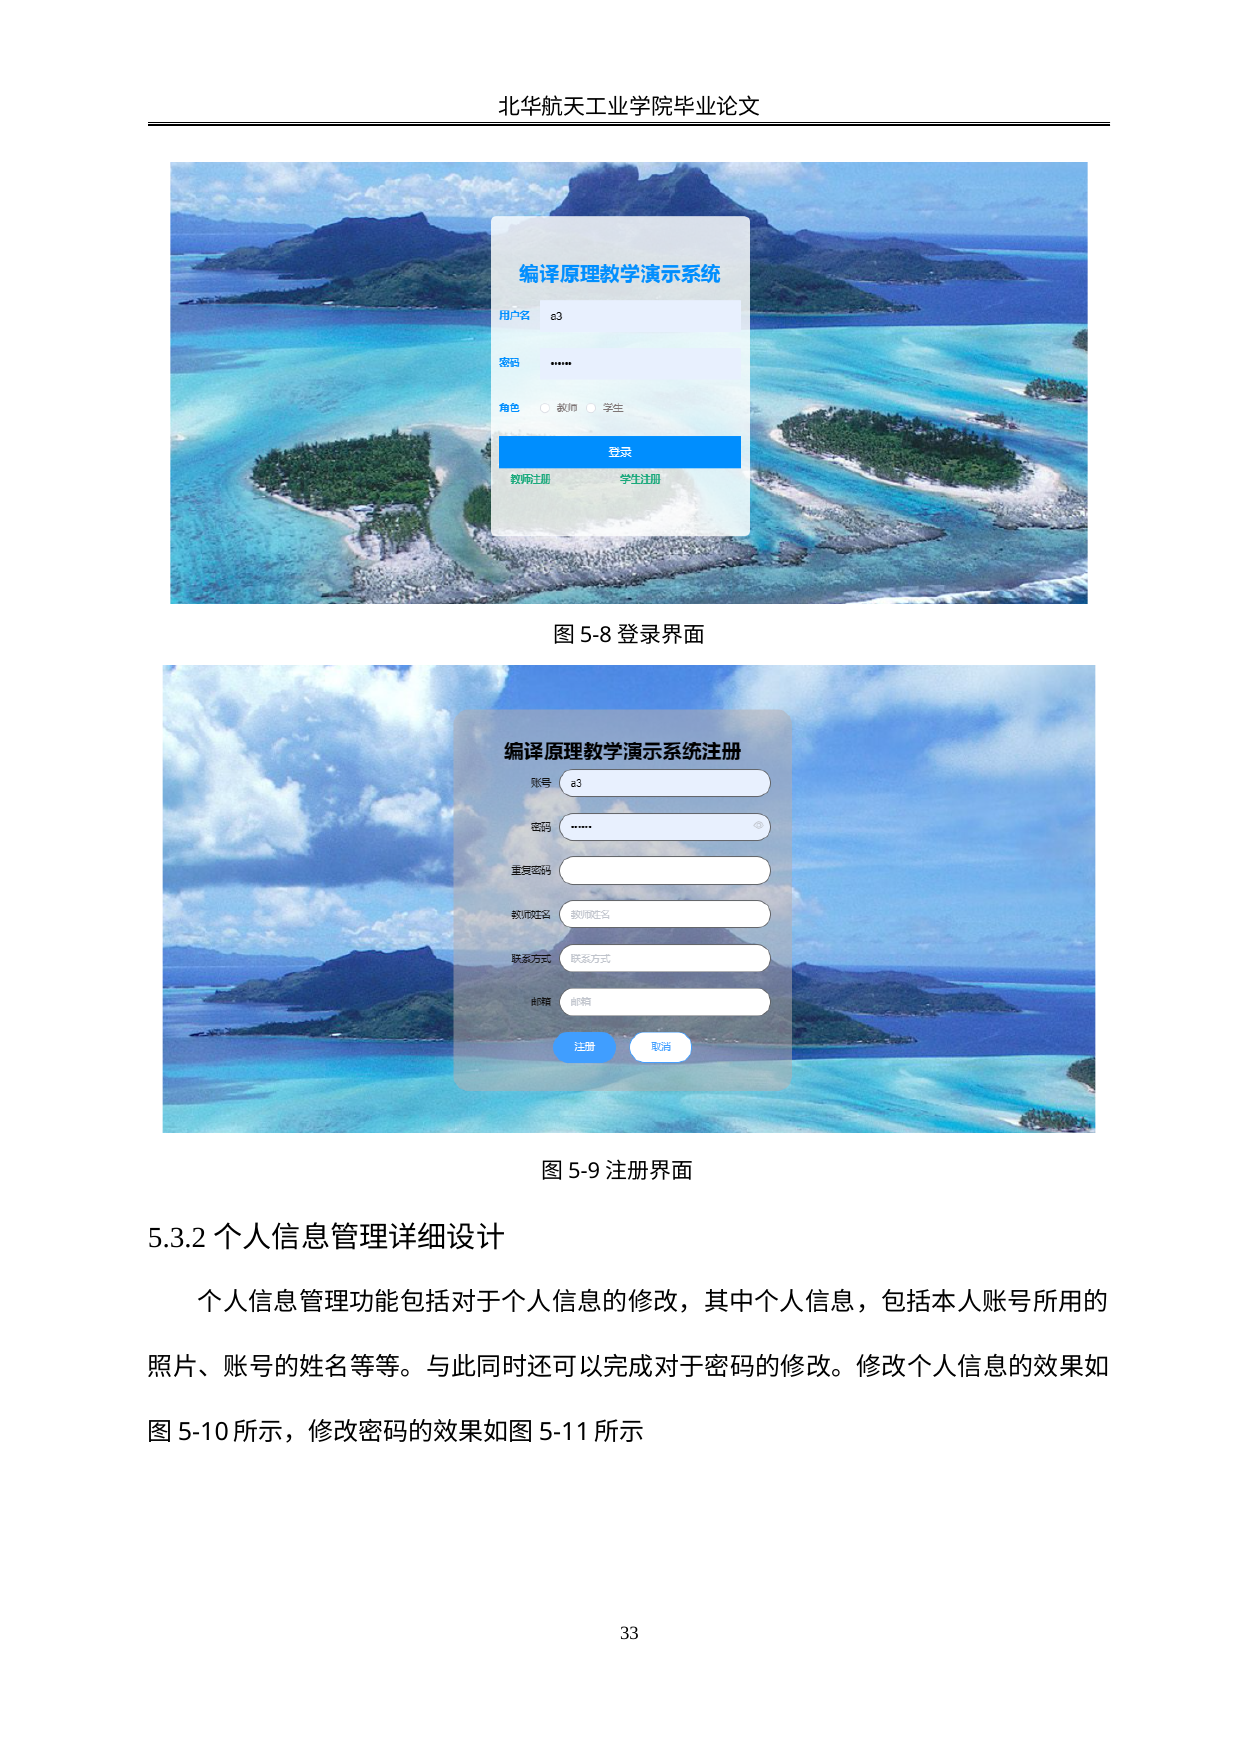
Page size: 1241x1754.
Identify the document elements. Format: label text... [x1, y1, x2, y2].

subtitle 5.3.2 个人信息管理详细设计 [148, 1202, 1110, 1267]
text 个人信息管理功能包括对于个人信息的修改，其中个人信息，包括本人账号所用的照片、账号的姓名等等。与此同时还可以完成对于密码的修改。修改个人信息的效果如图5-10所示，修改密码的效果如图5-11所示 [148, 1267, 1110, 1462]
picture [170, 162, 1088, 604]
text 图5-9 注册界面 [148, 1153, 1110, 1186]
picture [162, 665, 1096, 1133]
text 图5-8 登录界面 [148, 617, 1110, 649]
